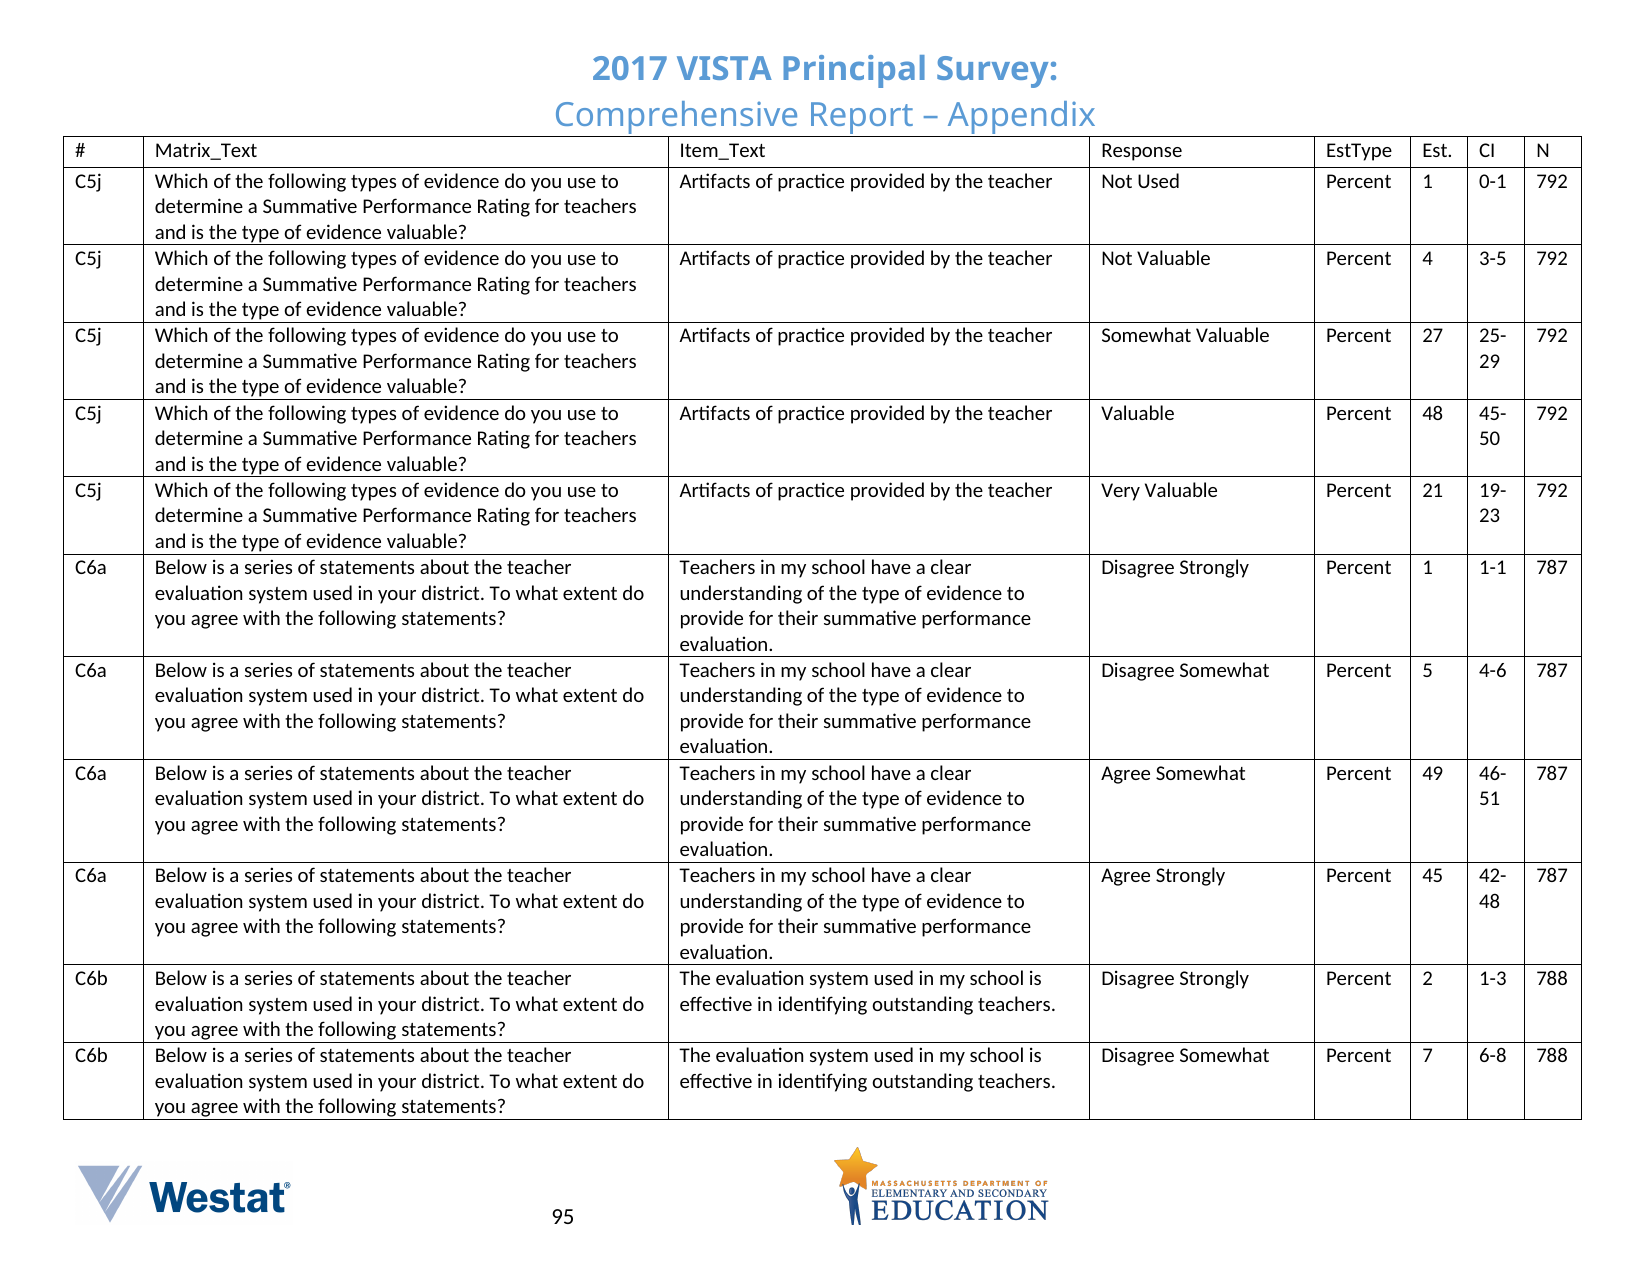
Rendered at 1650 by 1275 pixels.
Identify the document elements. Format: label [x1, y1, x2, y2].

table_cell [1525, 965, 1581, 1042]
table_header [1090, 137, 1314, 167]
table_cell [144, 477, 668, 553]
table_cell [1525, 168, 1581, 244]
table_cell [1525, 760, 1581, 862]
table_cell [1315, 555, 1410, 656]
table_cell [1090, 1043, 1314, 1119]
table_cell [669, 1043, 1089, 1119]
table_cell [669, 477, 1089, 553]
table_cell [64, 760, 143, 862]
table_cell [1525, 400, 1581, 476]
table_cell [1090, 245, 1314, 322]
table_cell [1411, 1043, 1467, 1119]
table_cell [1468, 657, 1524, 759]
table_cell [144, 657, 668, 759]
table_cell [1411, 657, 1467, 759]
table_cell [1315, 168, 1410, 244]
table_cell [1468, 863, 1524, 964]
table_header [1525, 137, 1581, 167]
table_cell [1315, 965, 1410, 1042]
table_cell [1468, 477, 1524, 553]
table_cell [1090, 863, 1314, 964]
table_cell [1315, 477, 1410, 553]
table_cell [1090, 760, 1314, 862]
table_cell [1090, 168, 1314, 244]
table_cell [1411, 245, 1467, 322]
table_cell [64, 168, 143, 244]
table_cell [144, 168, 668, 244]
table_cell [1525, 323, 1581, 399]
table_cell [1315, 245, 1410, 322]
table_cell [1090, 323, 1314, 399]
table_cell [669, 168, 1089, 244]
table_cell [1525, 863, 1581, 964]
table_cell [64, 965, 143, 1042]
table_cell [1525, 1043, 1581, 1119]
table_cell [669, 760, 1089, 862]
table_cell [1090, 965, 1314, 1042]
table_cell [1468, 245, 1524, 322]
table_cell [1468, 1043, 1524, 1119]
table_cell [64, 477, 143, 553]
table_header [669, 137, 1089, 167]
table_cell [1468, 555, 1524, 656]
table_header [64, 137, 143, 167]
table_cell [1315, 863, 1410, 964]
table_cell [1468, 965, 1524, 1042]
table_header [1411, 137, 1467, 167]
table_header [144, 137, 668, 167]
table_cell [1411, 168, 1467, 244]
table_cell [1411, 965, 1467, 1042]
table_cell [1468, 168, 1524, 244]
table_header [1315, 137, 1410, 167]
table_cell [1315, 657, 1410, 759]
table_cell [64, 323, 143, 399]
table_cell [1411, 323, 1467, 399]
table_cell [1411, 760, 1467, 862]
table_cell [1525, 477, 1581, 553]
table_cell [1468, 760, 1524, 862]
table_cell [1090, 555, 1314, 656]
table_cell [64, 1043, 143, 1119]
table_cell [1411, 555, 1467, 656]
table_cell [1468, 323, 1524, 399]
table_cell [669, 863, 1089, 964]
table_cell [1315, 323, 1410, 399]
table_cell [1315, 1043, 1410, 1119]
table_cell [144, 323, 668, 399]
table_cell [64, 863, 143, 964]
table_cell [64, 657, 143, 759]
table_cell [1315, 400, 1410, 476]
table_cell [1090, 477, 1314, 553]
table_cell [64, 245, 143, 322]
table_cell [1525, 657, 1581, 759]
picture [832, 1140, 1050, 1225]
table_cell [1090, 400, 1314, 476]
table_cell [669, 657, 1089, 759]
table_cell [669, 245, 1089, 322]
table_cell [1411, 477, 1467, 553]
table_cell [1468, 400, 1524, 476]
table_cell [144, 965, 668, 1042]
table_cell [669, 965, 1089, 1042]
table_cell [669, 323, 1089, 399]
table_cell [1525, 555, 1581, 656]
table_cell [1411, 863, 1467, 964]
picture [75, 1161, 293, 1225]
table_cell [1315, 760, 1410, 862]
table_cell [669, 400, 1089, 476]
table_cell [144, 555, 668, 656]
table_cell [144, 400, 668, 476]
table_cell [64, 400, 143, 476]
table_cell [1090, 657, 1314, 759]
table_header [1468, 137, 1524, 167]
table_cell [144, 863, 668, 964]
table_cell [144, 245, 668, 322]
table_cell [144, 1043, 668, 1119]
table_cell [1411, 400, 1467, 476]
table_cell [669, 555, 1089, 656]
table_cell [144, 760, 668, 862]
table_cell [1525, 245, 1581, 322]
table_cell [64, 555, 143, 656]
